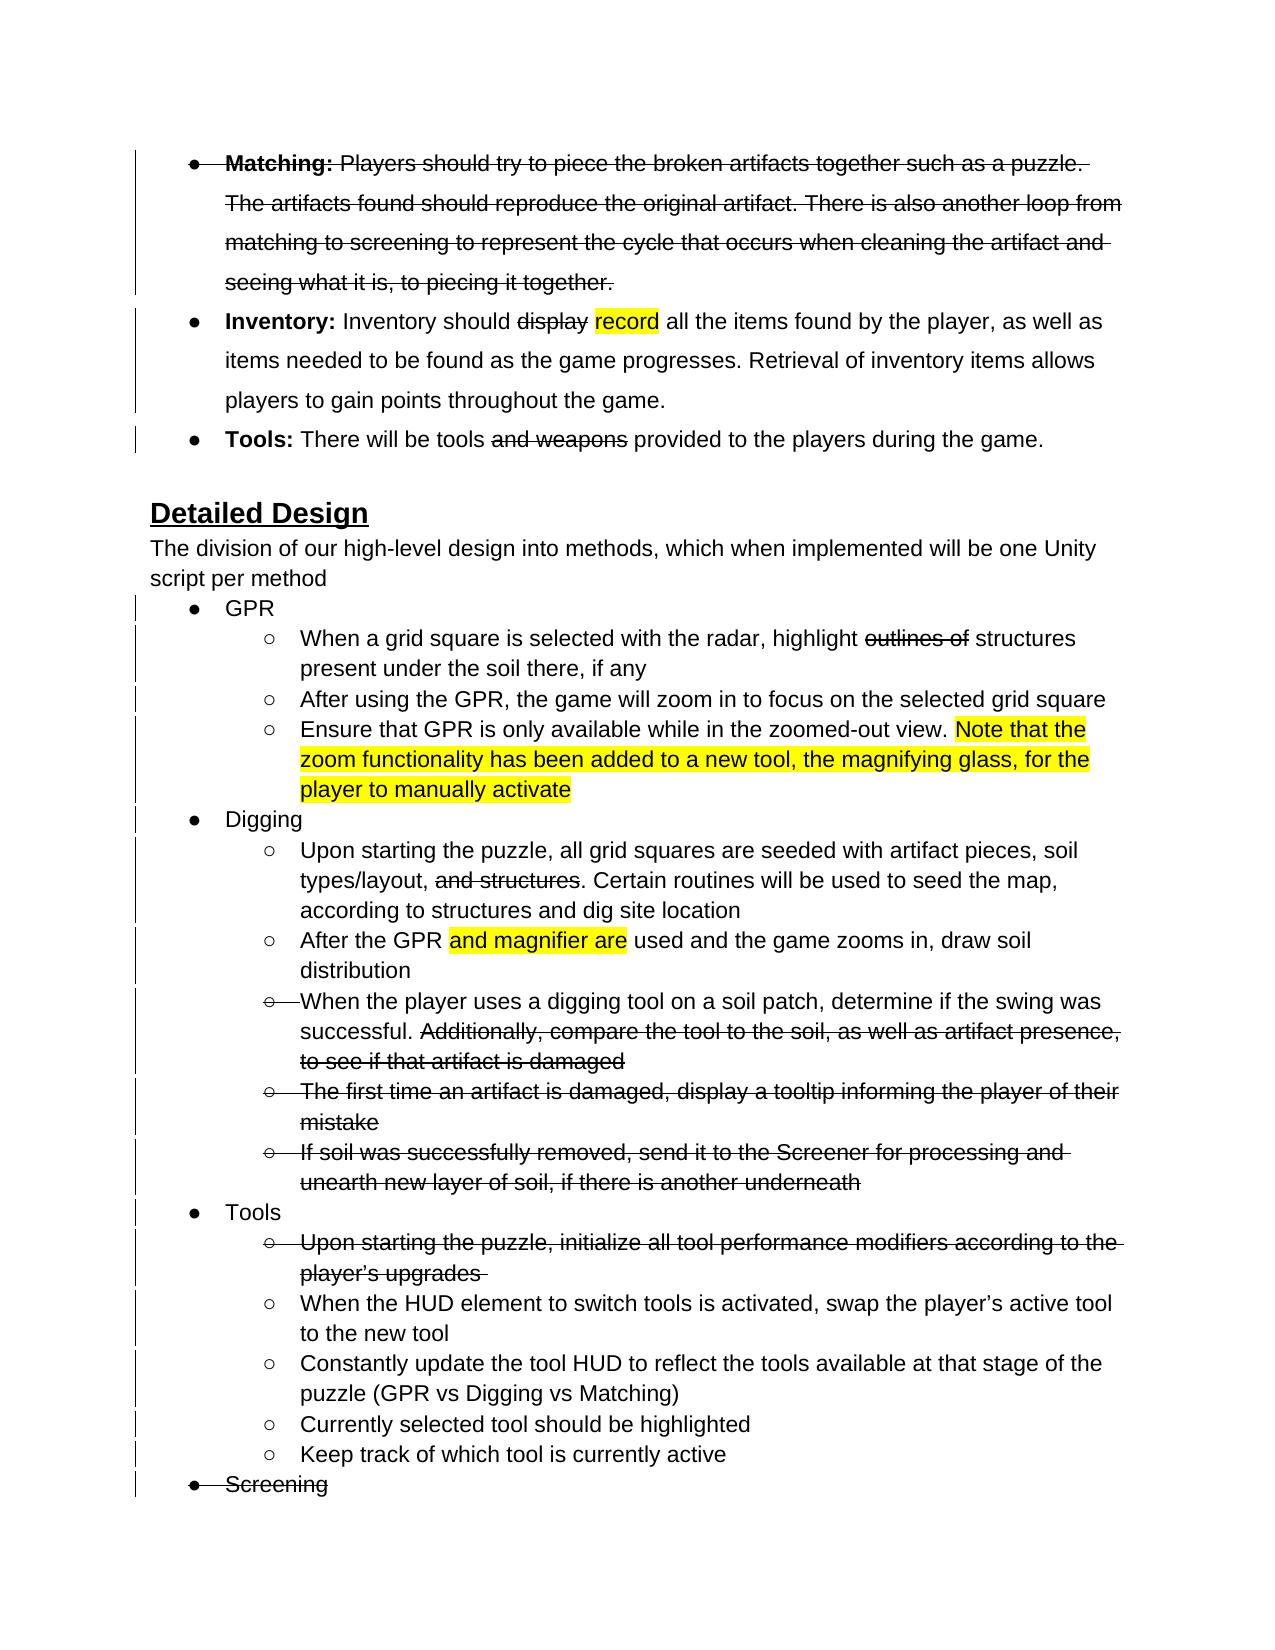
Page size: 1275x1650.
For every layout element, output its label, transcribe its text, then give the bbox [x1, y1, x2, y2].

list The first time an artifact is damaged, display a tooltip informing the player of their mistake [262, 1078, 1125, 1135]
text Detailed Design [150, 496, 1125, 529]
list Matching: Players should try to piece the broken artifacts together such as a puzzle. The artifacts found should reproduce the original artifact. There is also another loop from matching to screening to represent the cycle that occurs when cleaning the artifact and seeing what it is, to piecing it together. [187, 150, 1125, 295]
list Screening [187, 1471, 1125, 1497]
list After the GPR and magnifier are used and the game zooms in, draw soil distribution [262, 927, 1125, 984]
list Inventory: Inventory should display record all the items found by the player, as well as items needed to be found as the game progresses. Retrieval of inventory items allows players to gain points throughout the game. [187, 308, 1125, 413]
list Upon starting the puzzle, all grid squares are seeded with artifact pieces, soil types/layout, and structures. Certain routines will be used to seed the map, according to structures and dig site location [262, 837, 1125, 923]
list Keep track of which tool is currently active [262, 1441, 1125, 1467]
list When the HUD element to switch tools is activated, swap the player’s active tool to the new tool [262, 1290, 1125, 1346]
list If soil was successfully removed, send it to the Screener for processing and unearth new layer of soil, if there is another underneath [262, 1139, 1125, 1195]
list After using the GPR, the game will zoom in to focus on the selected grid square [262, 686, 1125, 712]
list Tools: There will be tools and weapons provided to the players during the game. [187, 426, 1125, 453]
list When a grid square is selected with the radar, highlight outlines of structures present under the soil there, if any [262, 625, 1125, 682]
list Ensure that GPR is only available while in the zoomed-out view. Note that the zoom functionality has been added to a new tool, the magnifying glass, for the player to manually activate [262, 716, 1125, 803]
list Constantly update the tool HUD to reflect the tools available at that stage of the puzzle (GPR vs Digging vs Matching) [262, 1350, 1125, 1407]
list Currently selected tool should be highlighted [262, 1411, 1125, 1437]
list When the player uses a digging tool on a soil patch, determine if the swing was successful. Additionally, compare the tool to the soil, as well as artifact presence, to see if that artifact is damaged [262, 988, 1125, 1074]
list GPR [187, 595, 1125, 621]
list Upon starting the puzzle, initialize all tool performance modifiers according to the player’s upgrades [262, 1229, 1125, 1286]
text The division of our high-level design into methods, which when implemented will be one Unity script per method [150, 534, 1125, 591]
list Tools [187, 1199, 1125, 1226]
list Digging [187, 806, 1125, 833]
